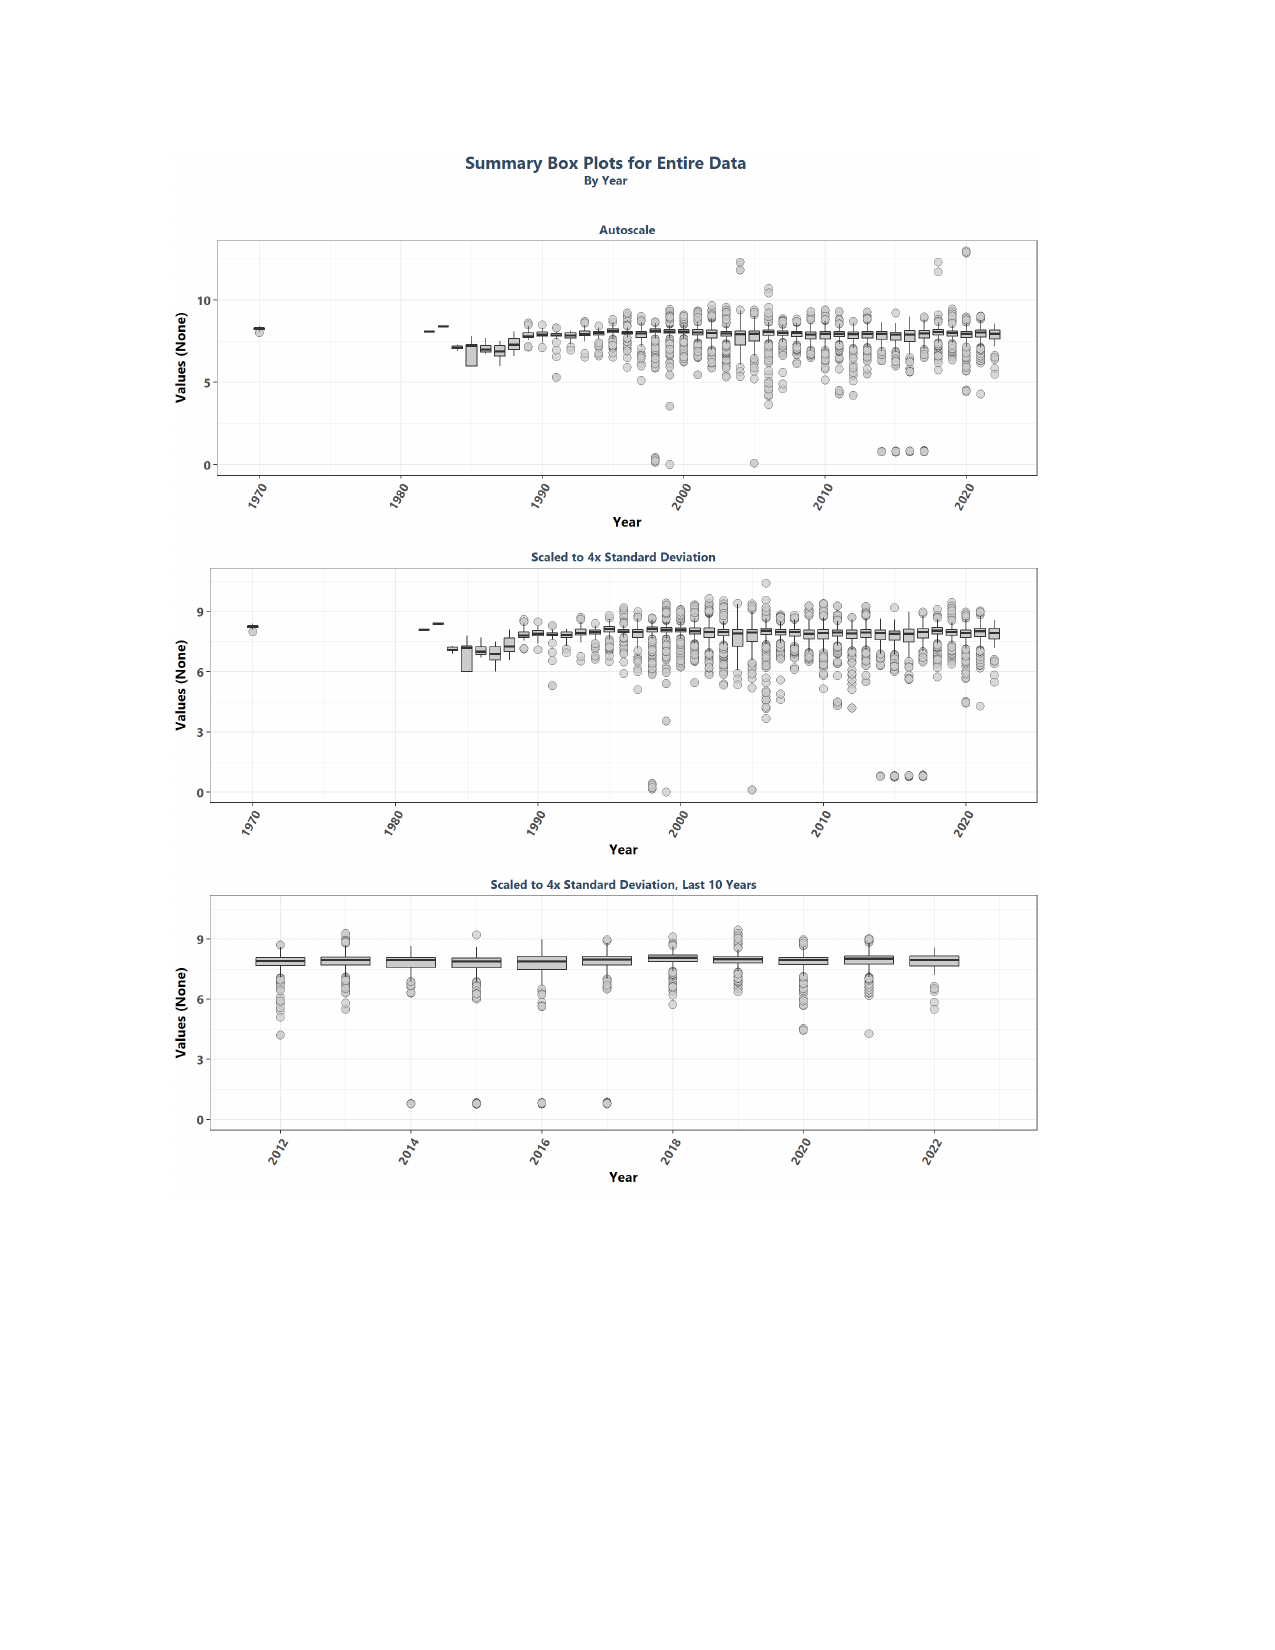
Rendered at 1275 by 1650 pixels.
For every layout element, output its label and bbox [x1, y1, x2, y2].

picture [168, 150, 1044, 1200]
